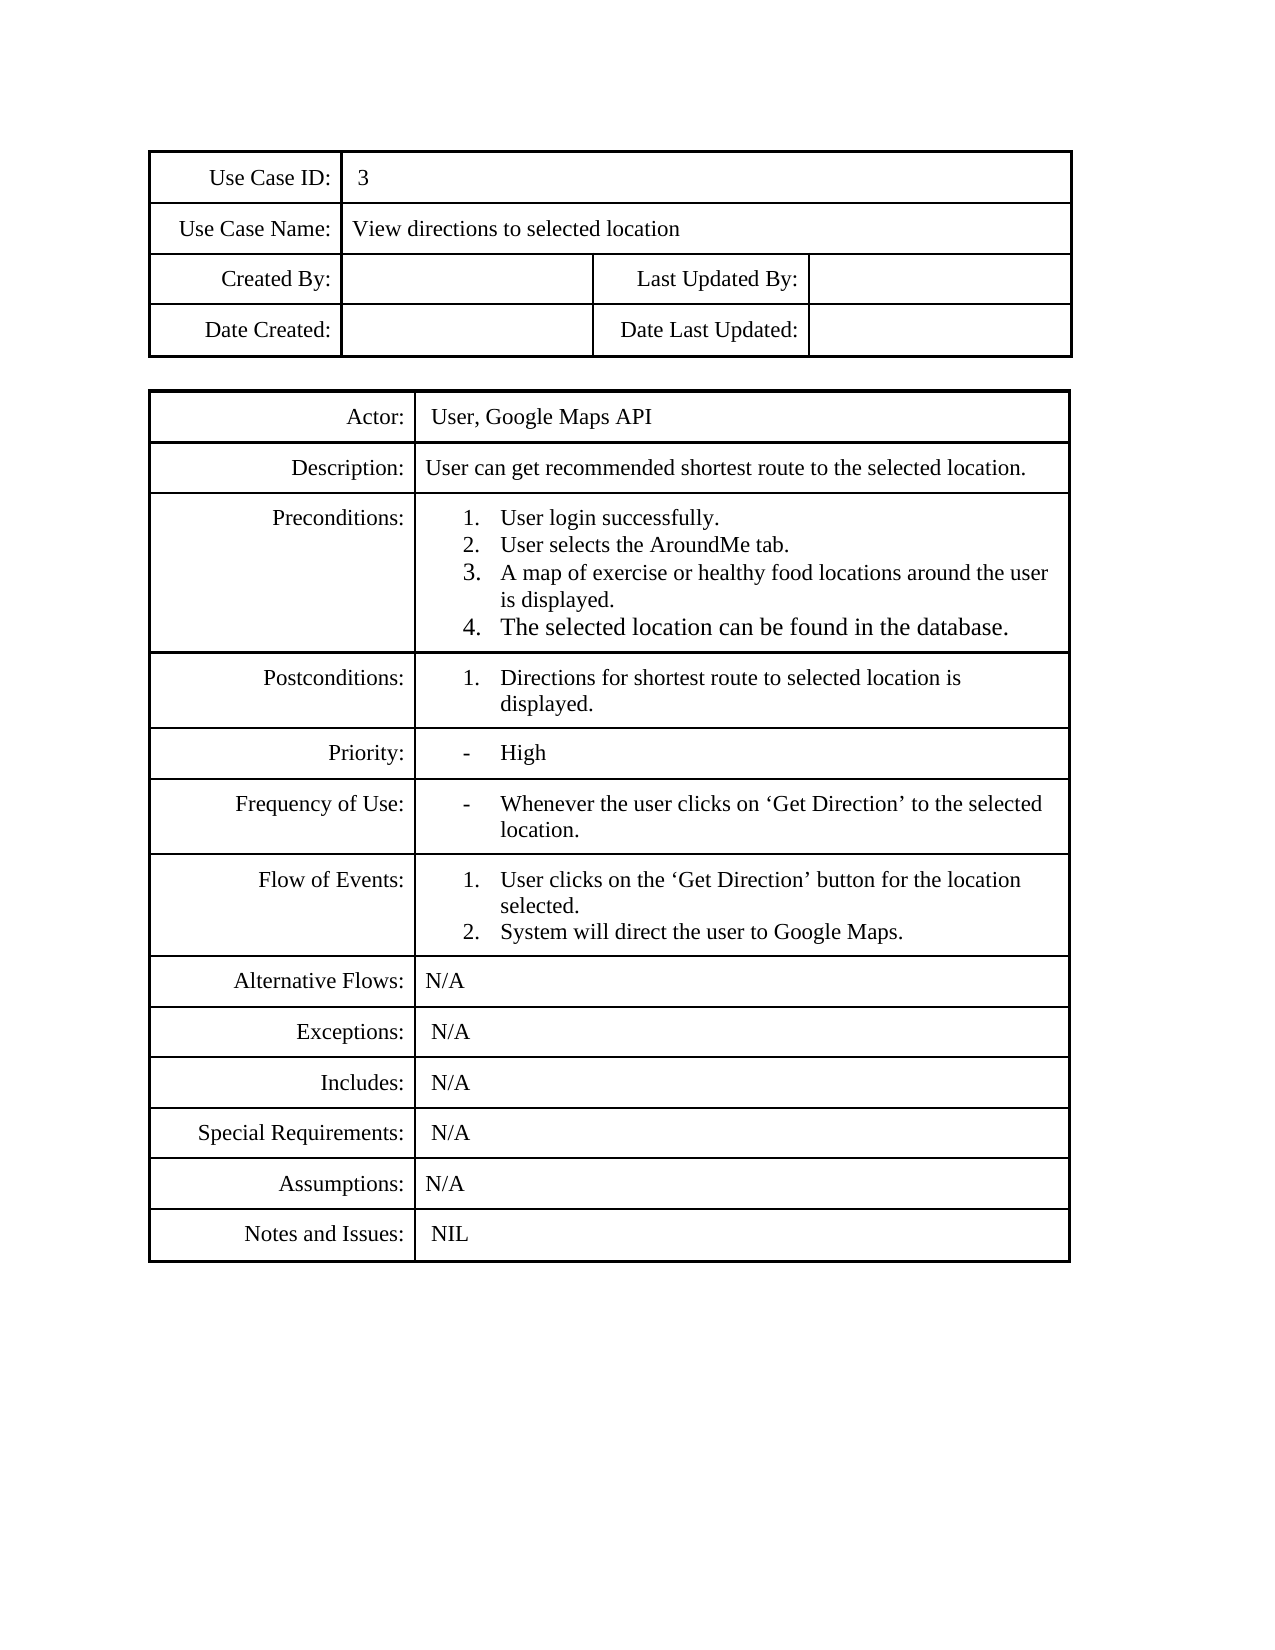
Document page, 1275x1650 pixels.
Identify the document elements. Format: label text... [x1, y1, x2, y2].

table_header Use Case ID: [151, 153, 340, 202]
table_header 3 [343, 153, 1070, 202]
table_cell N/A [416, 1058, 1068, 1107]
table_cell Preconditions: [151, 494, 414, 651]
table_cell N/A [416, 1109, 1068, 1157]
table_cell User clicks on the ‘Get Direction’ button for the location selected. System will direct the user to Google Maps. [416, 855, 1068, 955]
table_cell Description: [151, 444, 414, 492]
table_cell User can get recommended shortest route to the selected location. [416, 444, 1068, 492]
table_cell High [416, 729, 1068, 777]
table_cell [810, 255, 1070, 303]
table_header User, Google Maps API [416, 393, 1068, 441]
table_cell N/A [416, 957, 1068, 1006]
table_cell Notes and Issues: [151, 1210, 414, 1260]
table_cell [343, 255, 592, 303]
table_cell N/A [416, 1159, 1068, 1208]
table_cell Date Created: [151, 305, 340, 355]
table_cell Alternative Flows: [151, 957, 414, 1006]
table_cell Exceptions: [151, 1008, 414, 1056]
table_cell Includes: [151, 1058, 414, 1107]
table_cell Priority: [151, 729, 414, 777]
table_cell Postconditions: [151, 654, 414, 727]
table_cell [810, 305, 1070, 355]
table_cell Flow of Events: [151, 855, 414, 955]
table_cell Special Requirements: [151, 1109, 414, 1157]
table_cell Frequency of Use: [151, 780, 414, 853]
table_cell Directions for shortest route to selected location is displayed. [416, 654, 1068, 727]
table_cell Whenever the user clicks on ‘Get Direction’ to the selected location. [416, 780, 1068, 853]
table_cell Last Updated By: [594, 255, 808, 303]
table_cell Date Last Updated: [594, 305, 808, 355]
table_cell View directions to selected location [343, 204, 1070, 253]
table_cell User login successfully. User selects the AroundMe tab. A map of exercise or healthy food locations around the user is displayed. The selected location can be found in the database. [416, 494, 1068, 651]
table_header Actor: [151, 393, 414, 441]
table_cell Use Case Name: [151, 204, 340, 253]
table_cell Created By: [151, 255, 340, 303]
table_cell Assumptions: [151, 1159, 414, 1208]
table_cell [343, 305, 592, 355]
table_cell N/A [416, 1008, 1068, 1056]
table_cell NIL [416, 1210, 1068, 1260]
